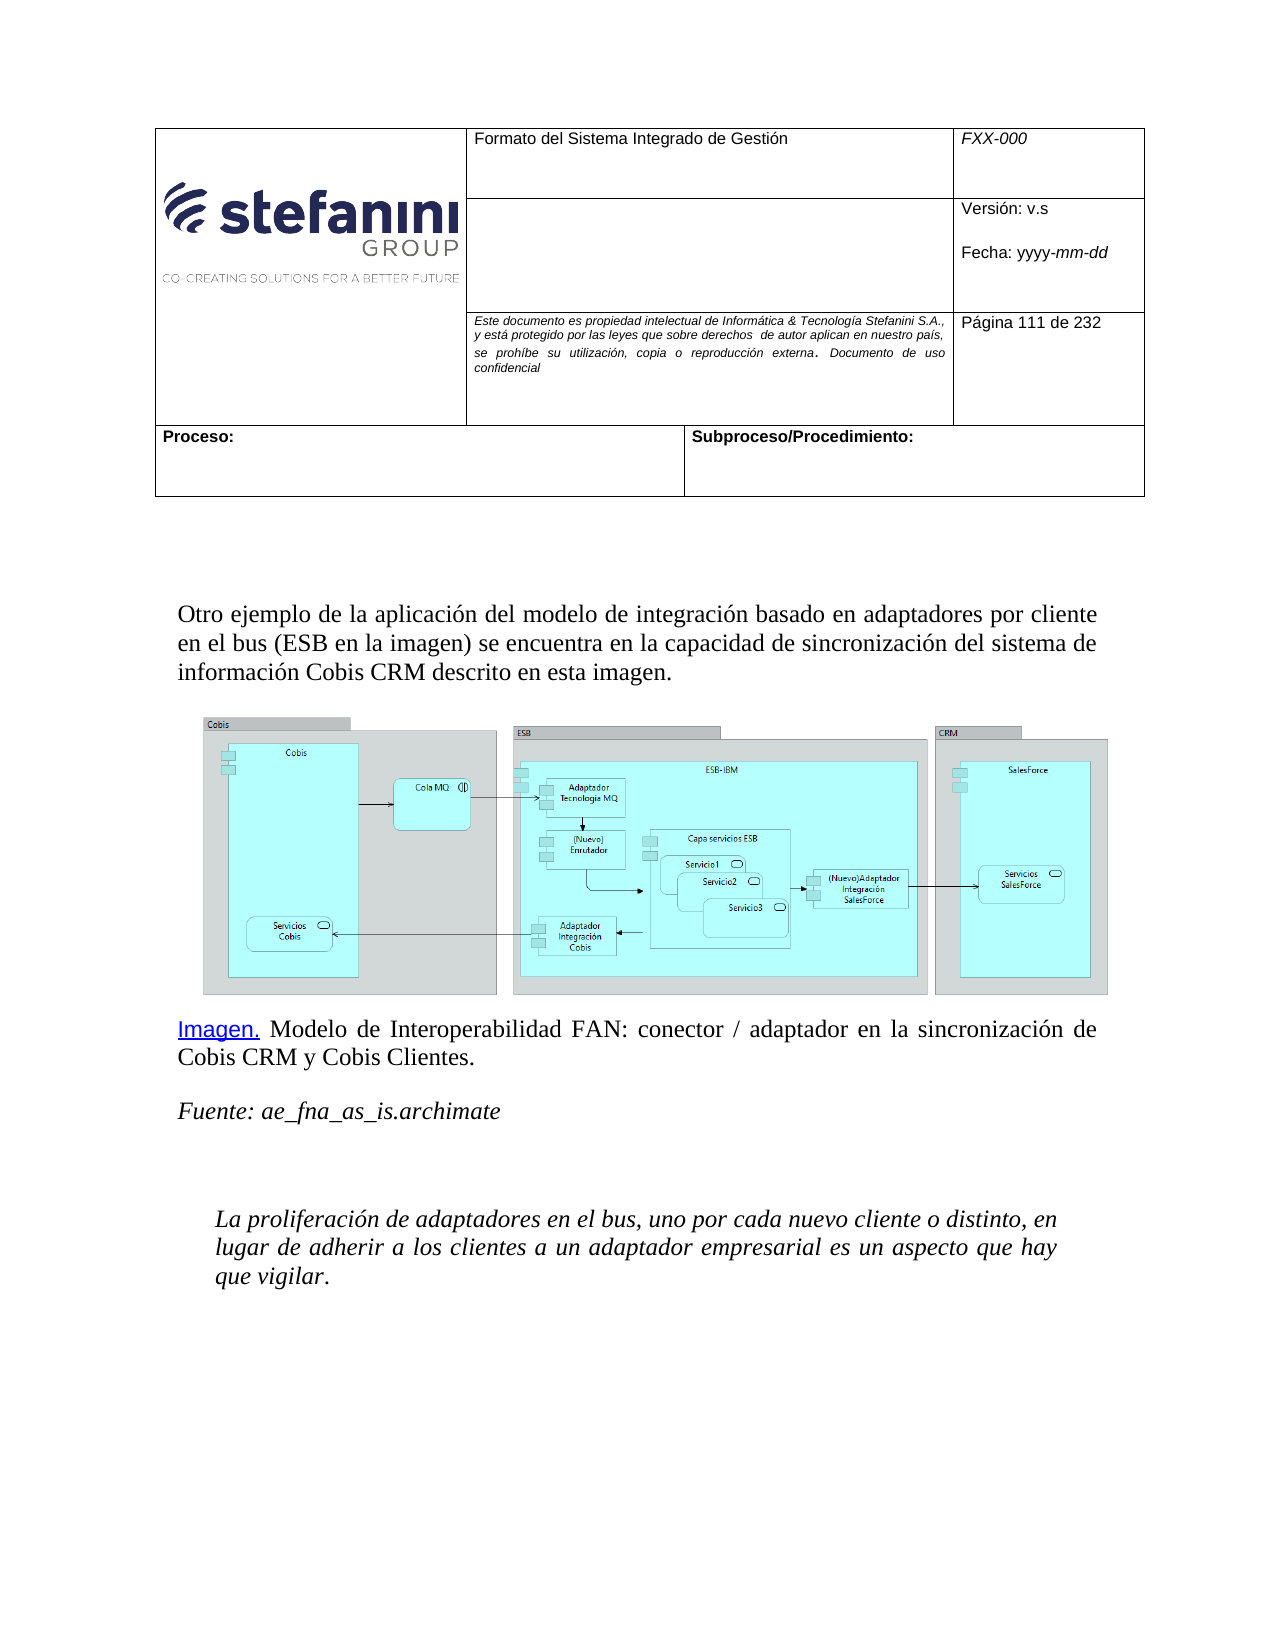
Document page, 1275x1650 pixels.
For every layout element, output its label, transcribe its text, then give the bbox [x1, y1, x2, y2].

text Imagen. Modelo de Interoperabilidad FAN: conector / adaptador en la sincronización de Cobis CRM y Cobis Clientes. [177, 1014, 1098, 1071]
picture [162, 182, 460, 286]
text Fuente: ae_fna_as_is.archimate [177, 1096, 1098, 1125]
picture [196, 710, 1115, 1002]
text La proliferación de adaptadores en el bus, uno por cada nuevo cliente o distinto, en lugar de adherir a los clientes a un adaptador empresarial es un aspecto que hay que vigilar. [215, 1204, 1060, 1290]
text Otro ejemplo de la aplicación del modelo de integración basado en adaptadores por cliente en el bus (ESB en la imagen) se encuentra en la capacidad de sincronización del sistema de información Cobis CRM descrito en esta imagen. [177, 599, 1098, 686]
